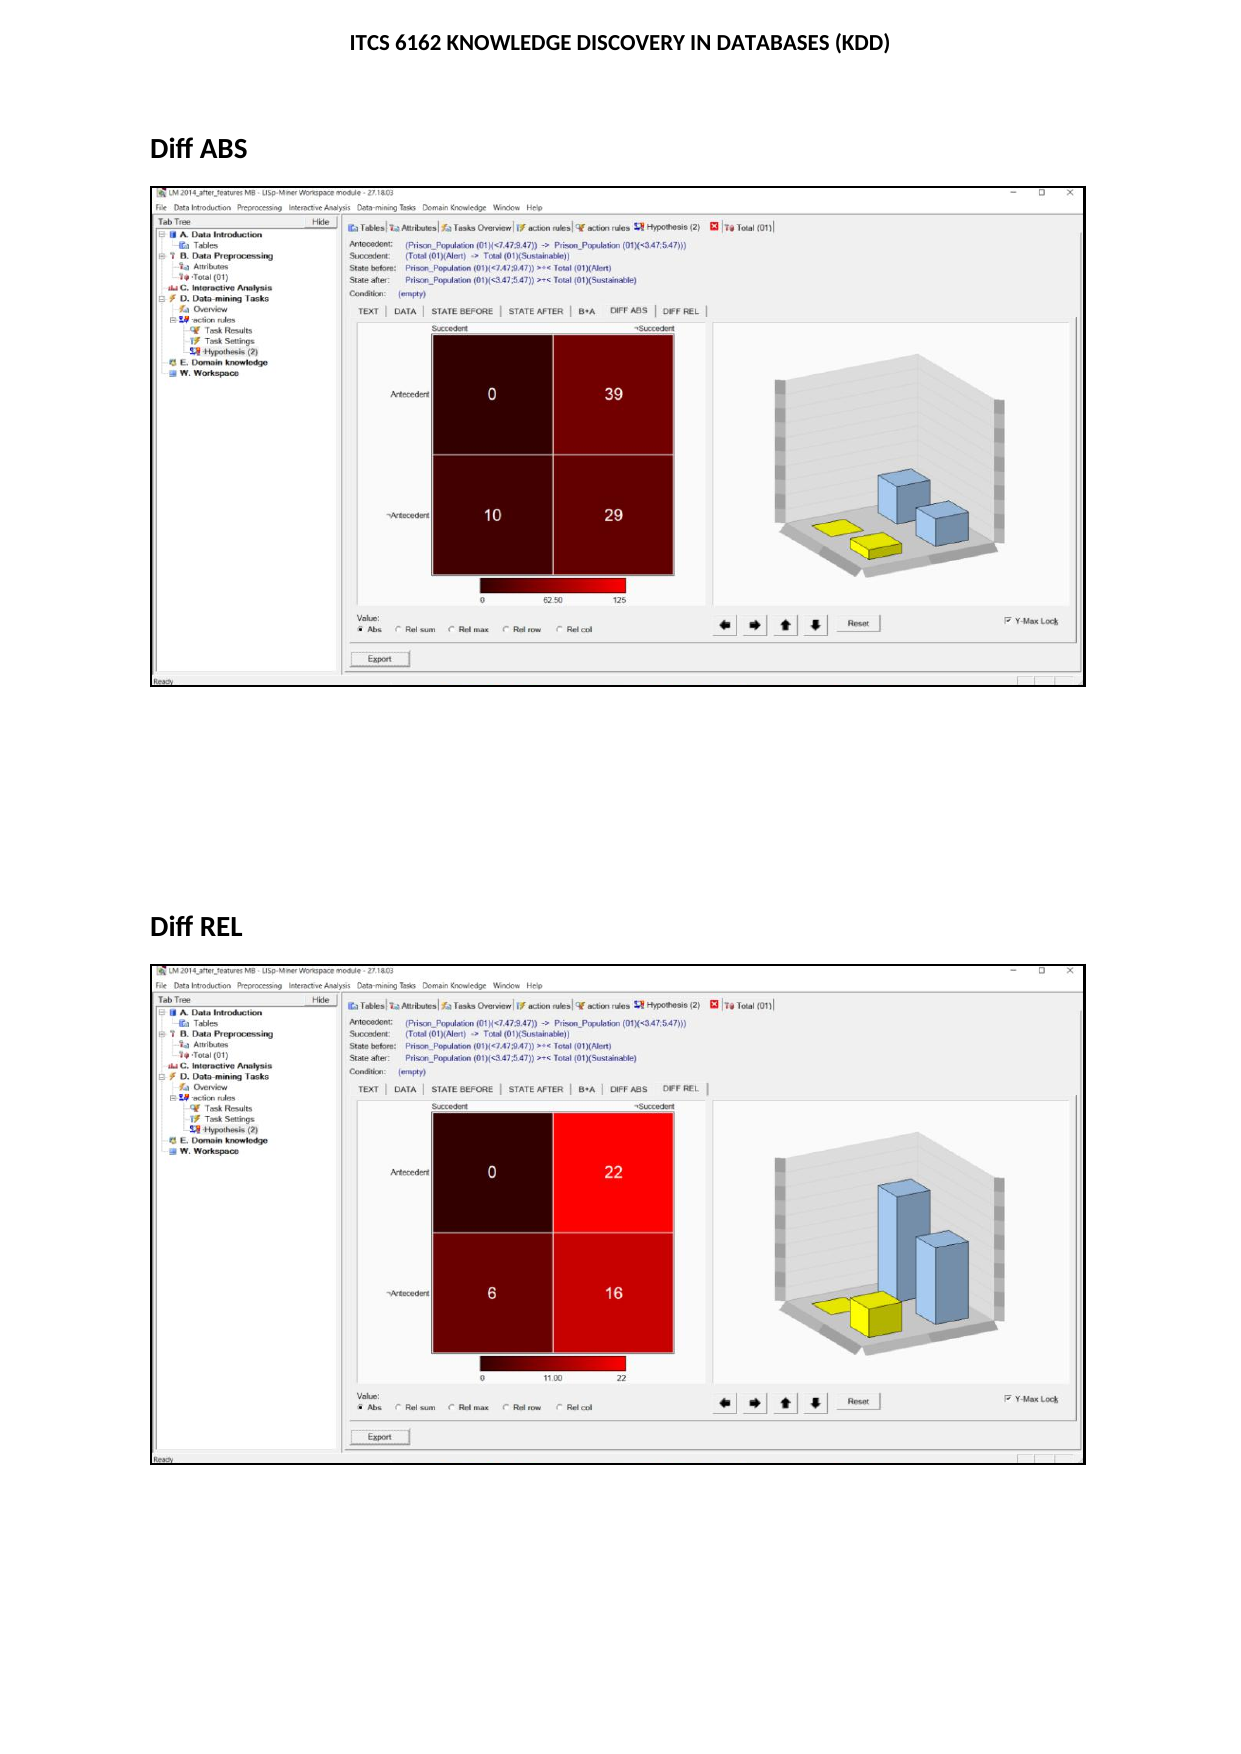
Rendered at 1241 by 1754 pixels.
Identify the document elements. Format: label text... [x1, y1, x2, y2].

text Diff REL [150, 908, 1090, 943]
picture [152, 188, 1083, 685]
picture [152, 966, 1083, 1463]
text Diff ABS [150, 130, 1090, 165]
